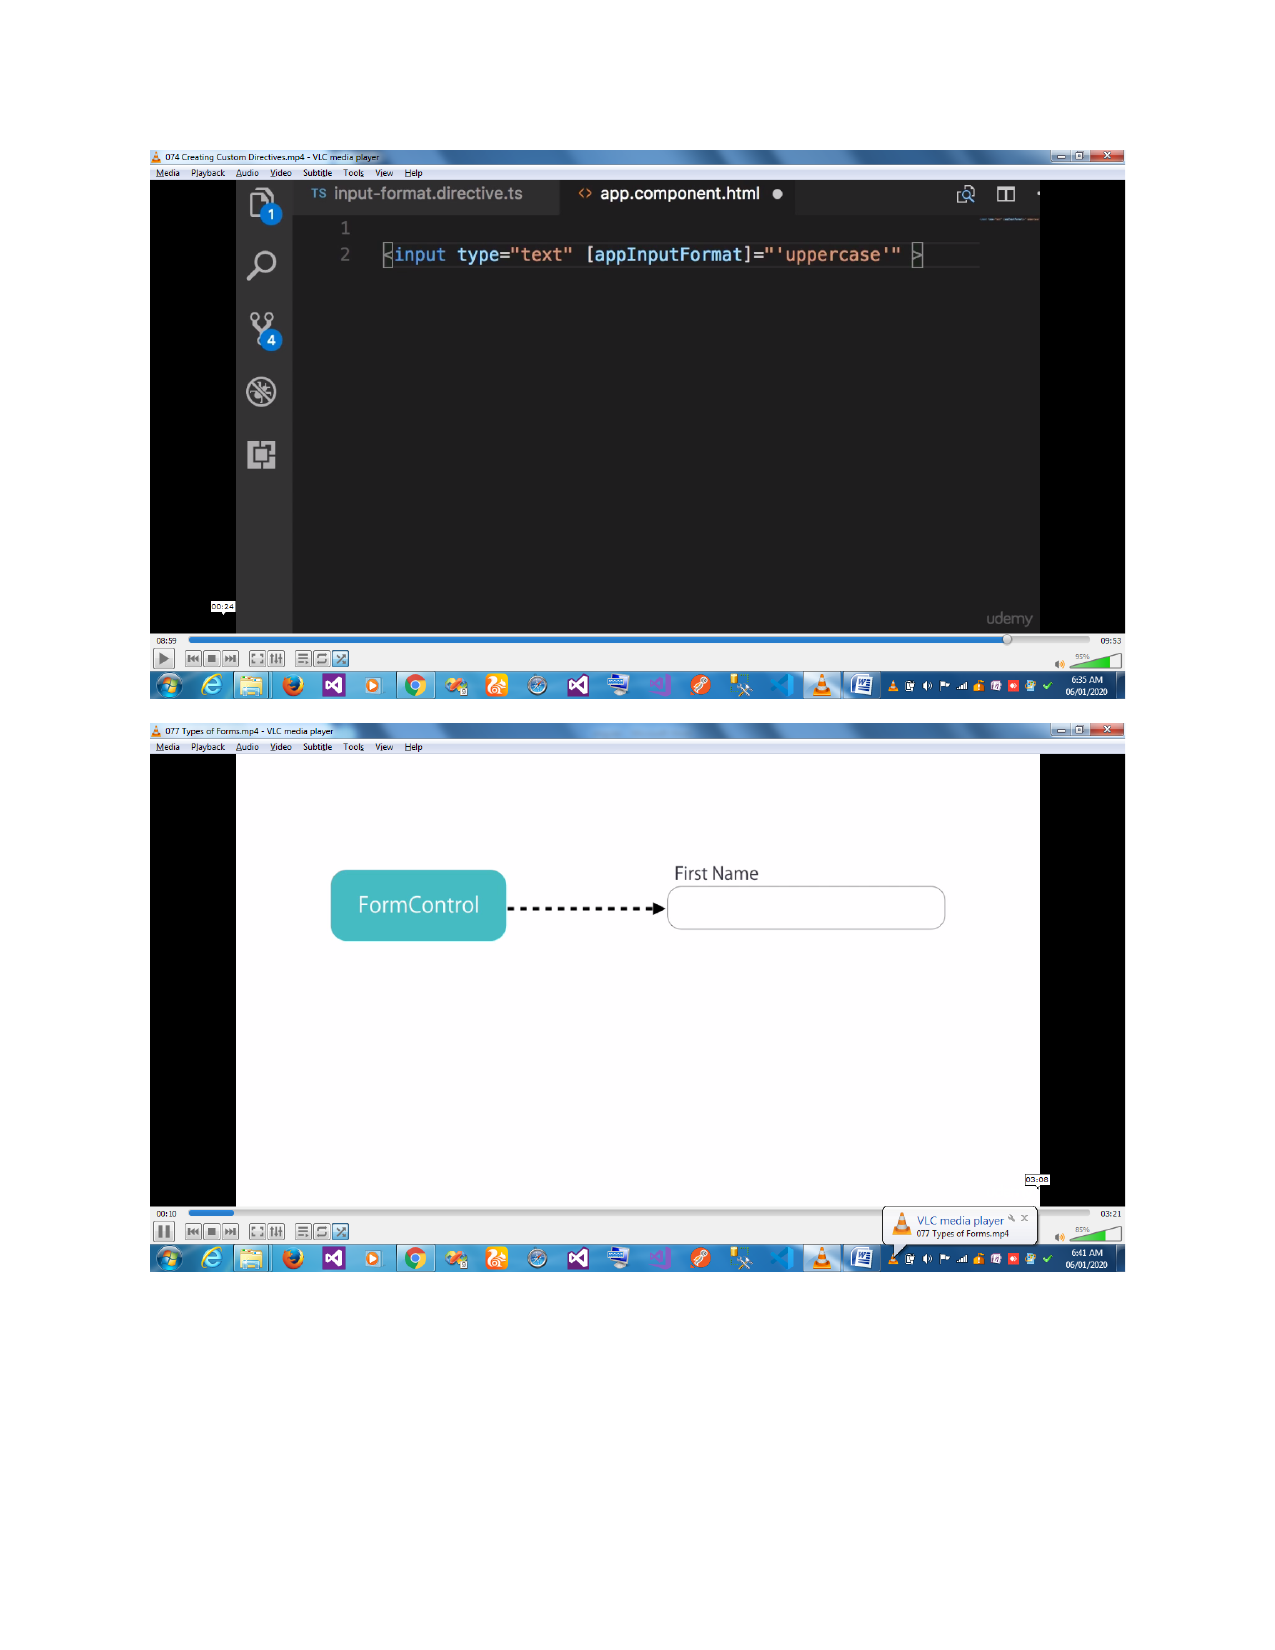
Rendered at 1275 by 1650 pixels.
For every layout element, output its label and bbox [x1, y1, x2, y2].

picture [150, 150, 1125, 699]
picture [150, 723, 1125, 1272]
